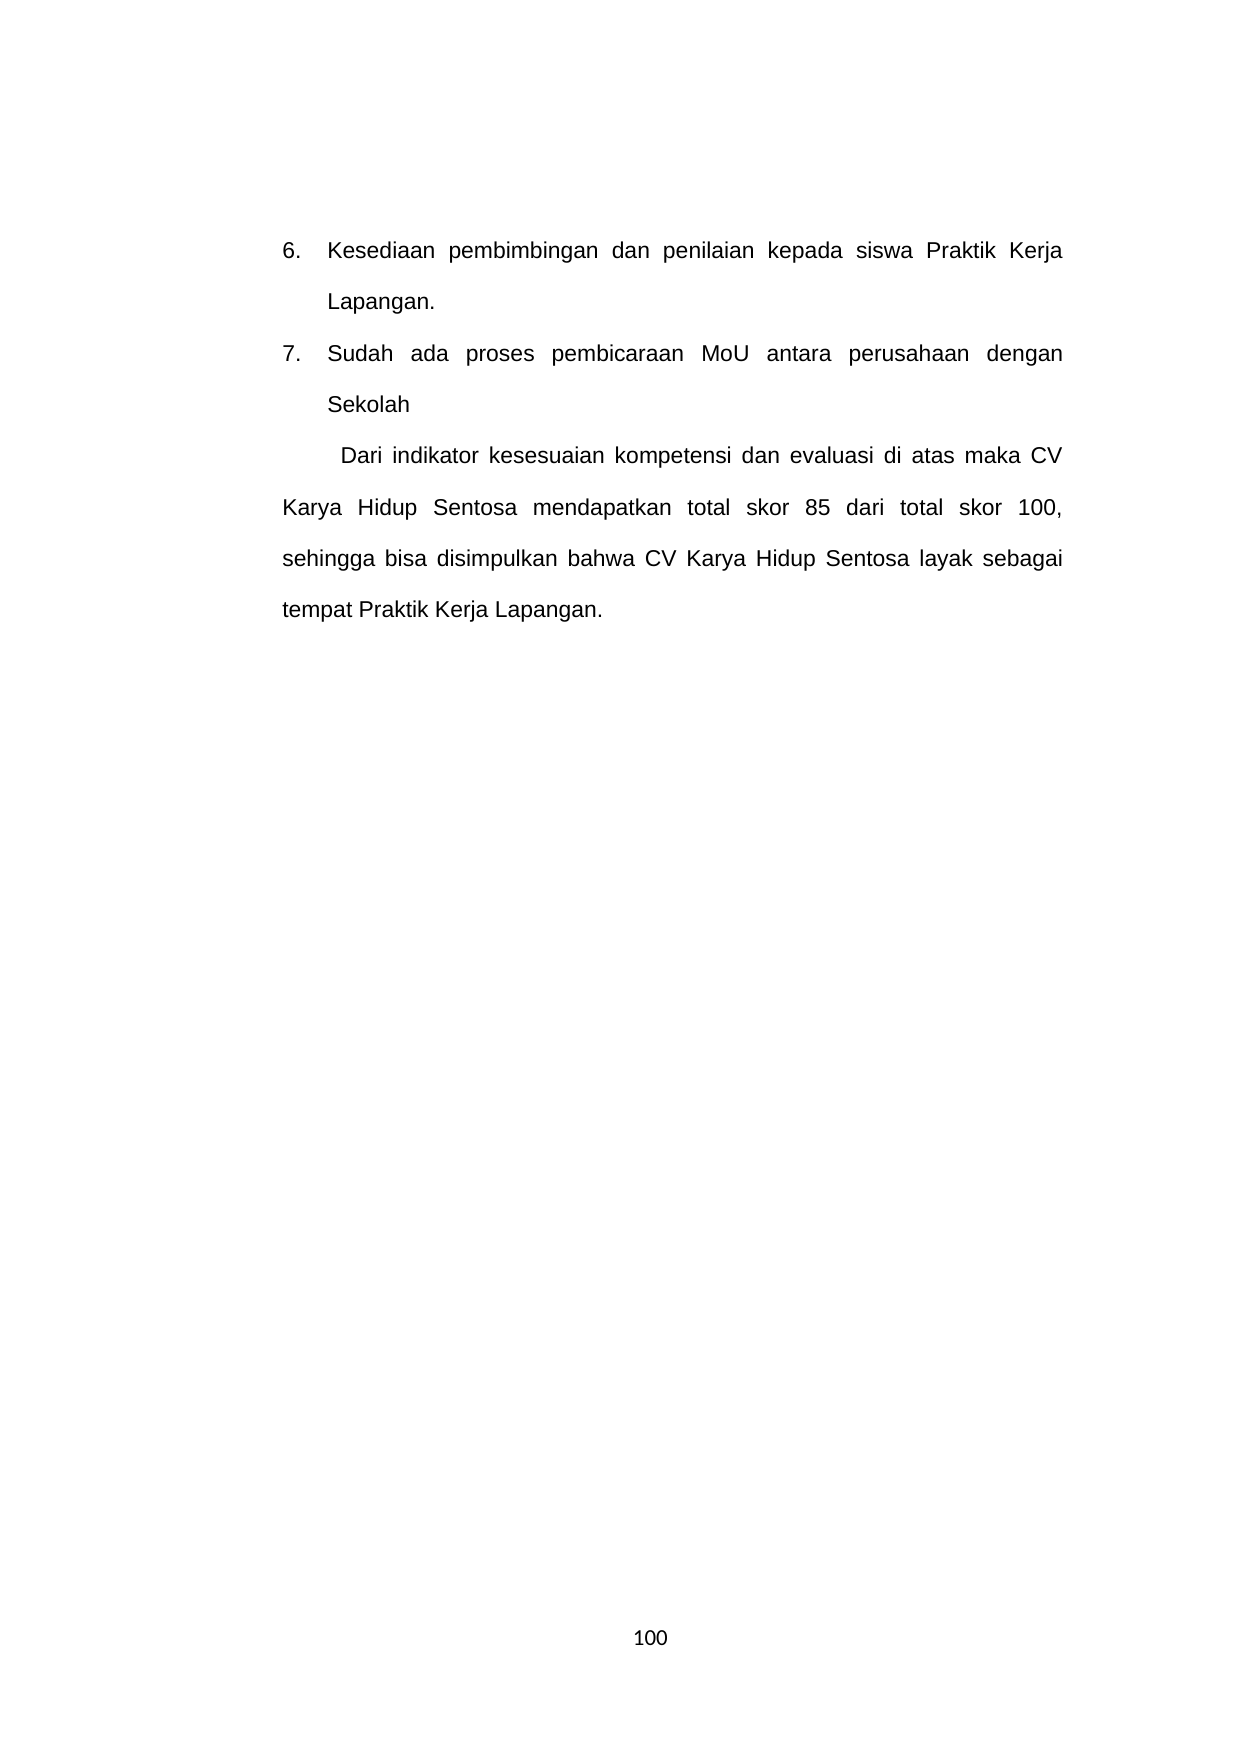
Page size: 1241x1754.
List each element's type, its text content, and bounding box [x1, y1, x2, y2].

list Kesediaan pembimbingan dan penilaian kepada siswa Praktik Kerja Lapangan. [282, 237, 1063, 315]
list Sudah ada proses pembicaraan MoU antara perusahaan dengan Sekolah [282, 340, 1063, 417]
list Dari indikator kesesuaian kompetensi dan evaluasi di atas maka CV Karya Hidup Sentosa mendapatkan total skor 85 dari total skor 100, sehingga bisa disimpulkan bahwa CV Karya Hidup Sentosa layak sebagai tempat Praktik Kerja Lapangan. [282, 442, 1063, 623]
